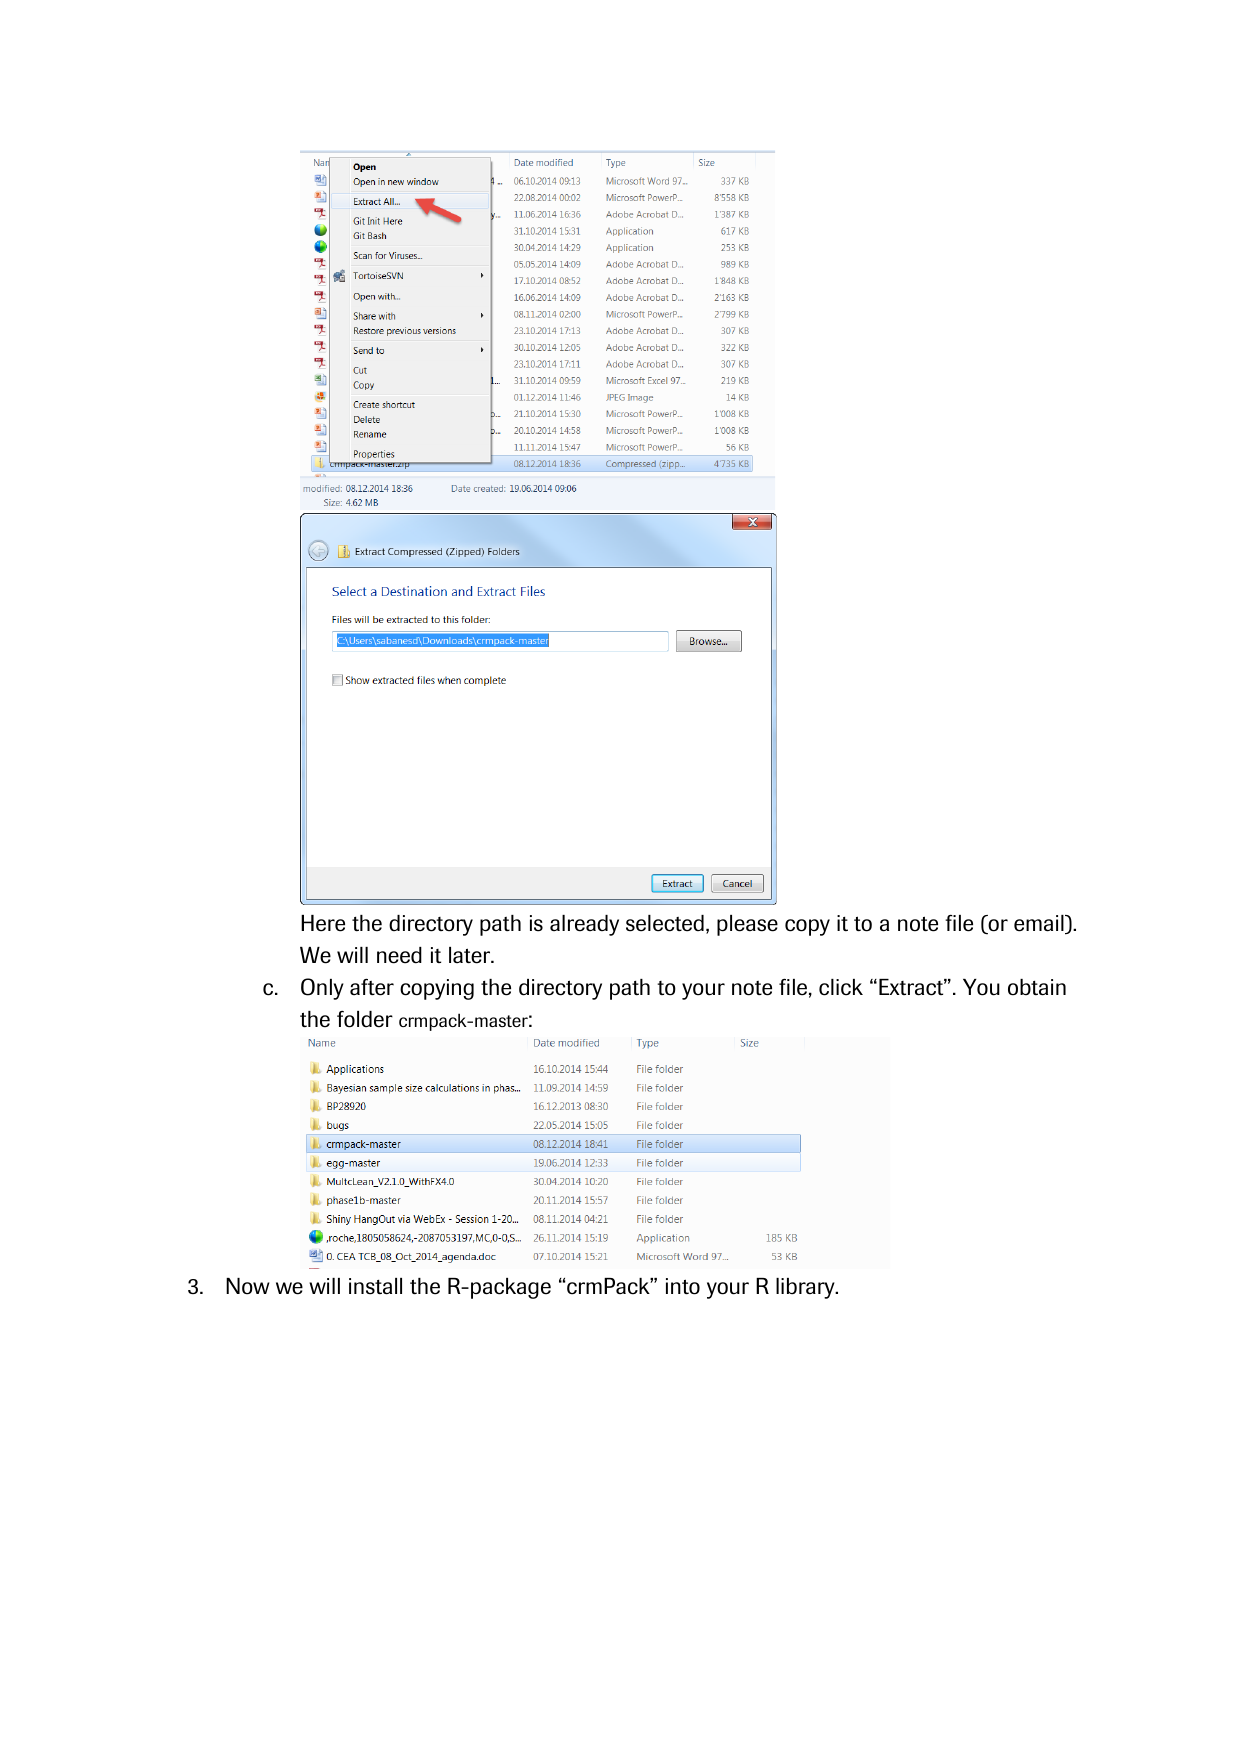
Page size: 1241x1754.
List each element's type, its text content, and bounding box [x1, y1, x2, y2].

picture [300, 150, 776, 510]
picture [300, 1037, 891, 1269]
picture [300, 513, 777, 905]
list Now we will install the R-package “crmPack” into your R library. [187, 1272, 1090, 1300]
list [262, 150, 1090, 969]
